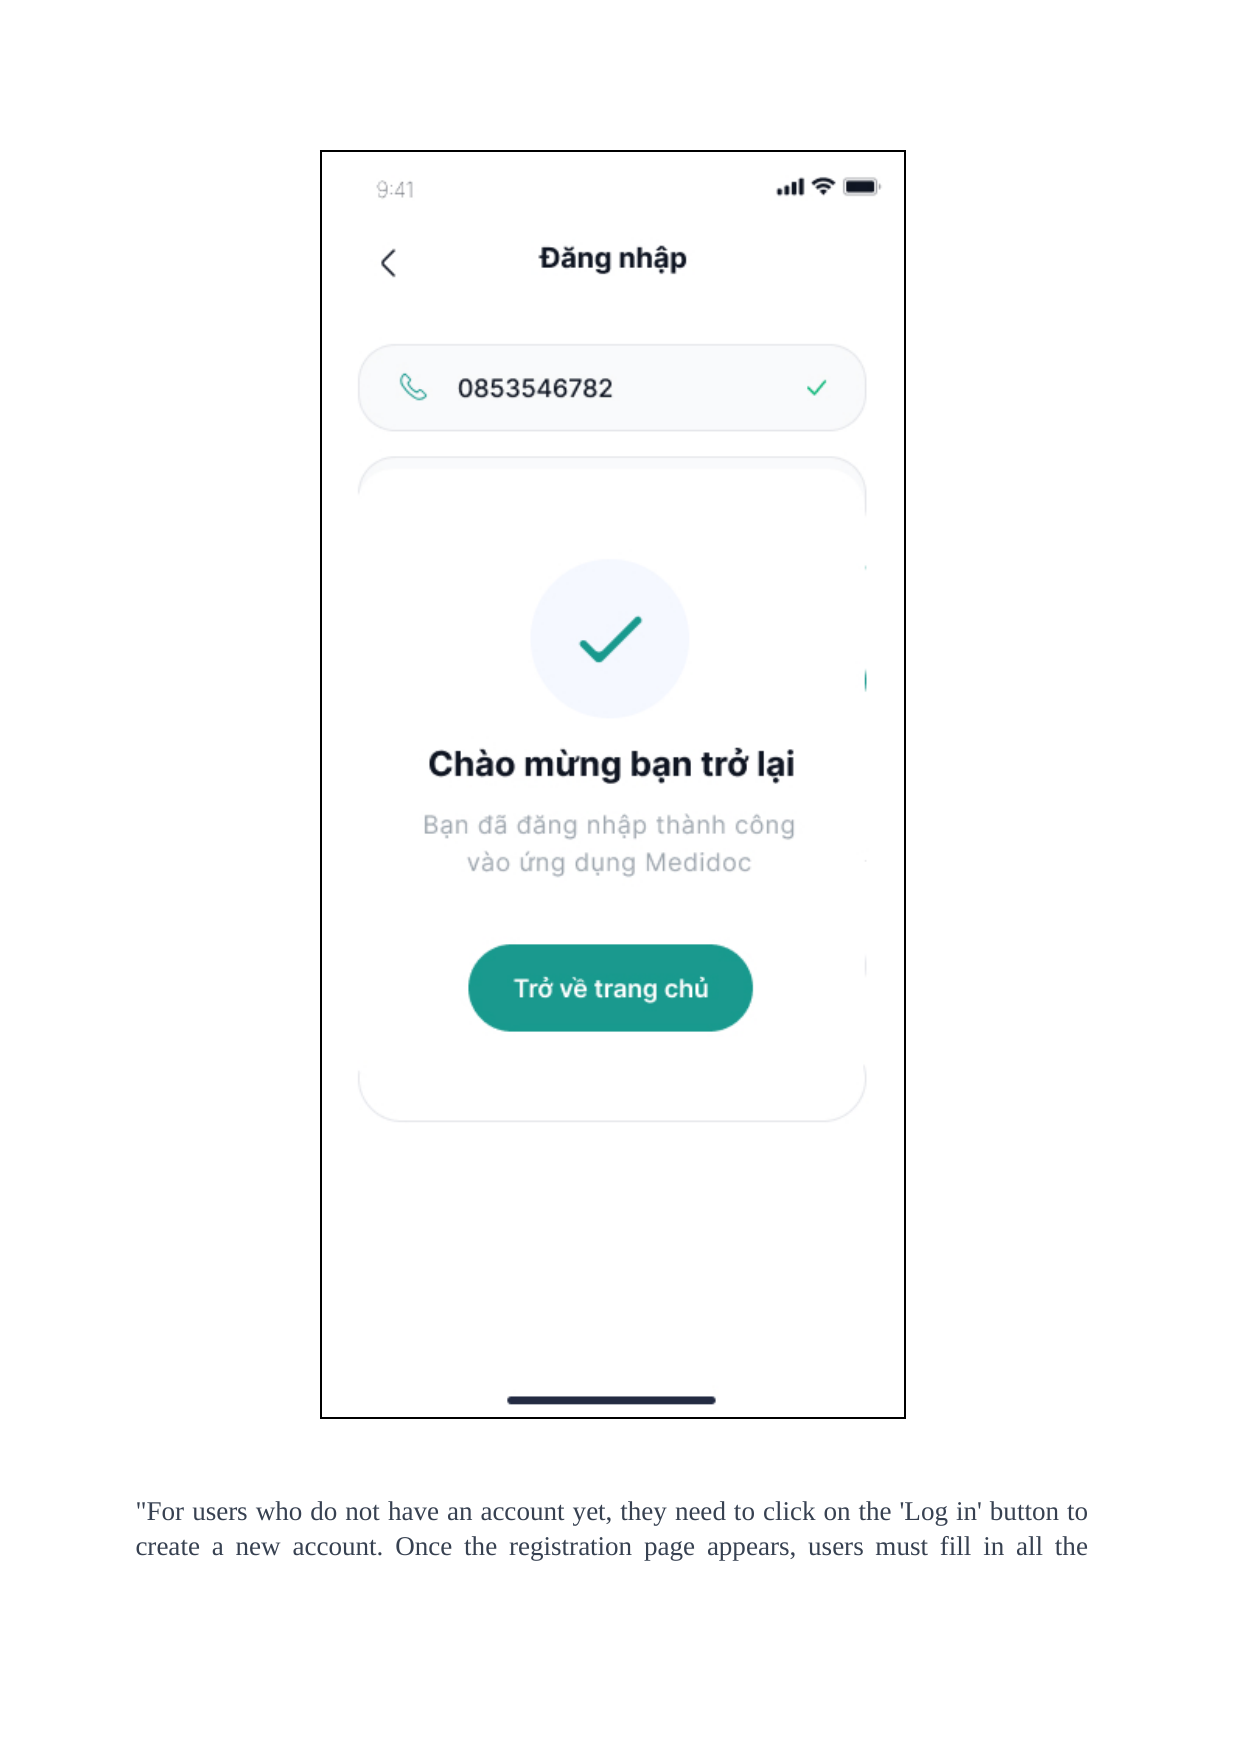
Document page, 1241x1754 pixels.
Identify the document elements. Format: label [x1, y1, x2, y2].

picture [322, 152, 904, 1417]
text [135, 1495, 1090, 1562]
